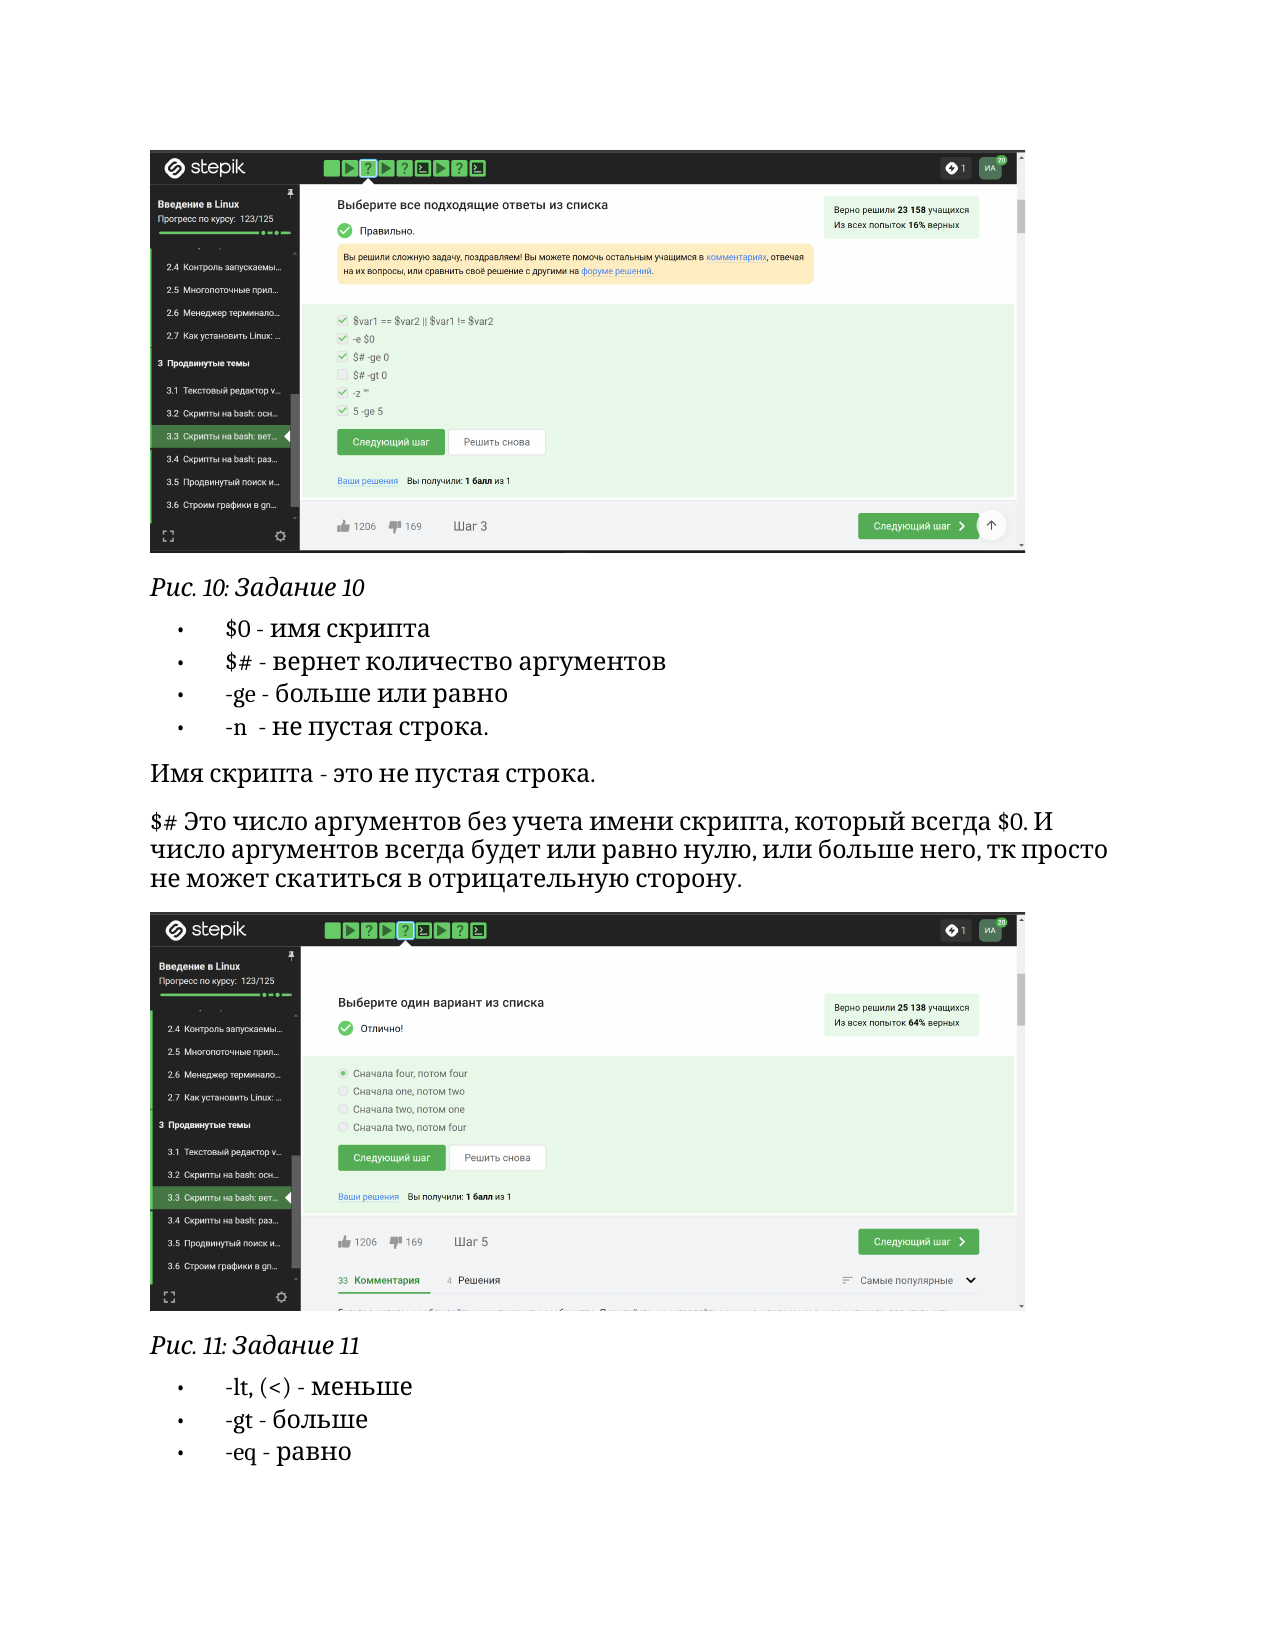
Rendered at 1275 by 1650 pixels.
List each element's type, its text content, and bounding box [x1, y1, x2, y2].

list -gt - больше [175, 1406, 1125, 1434]
list -eq - равно [175, 1438, 1125, 1467]
text Рис. 10: Задание 10 [150, 574, 1125, 602]
text $# Это число аргументов без учета имени скрипта, который всегда $0. И число аргументов всегда будет или равно нулю, или больше него, тк просто не может скатиться в отрицательную сторону. [150, 807, 1125, 894]
list $0 - имя скрипта [175, 615, 1125, 644]
text Имя скрипта - это не пустая строка. [150, 760, 1125, 789]
picture [150, 150, 1025, 553]
text Рис. 11: Задание 11 [150, 1332, 1125, 1361]
list $# - вернет количество аргументов [175, 647, 1125, 676]
picture [150, 912, 1025, 1311]
list -n - не пустая строка. [175, 712, 1125, 741]
list -lt, (<) - меньше [175, 1373, 1125, 1402]
list -ge - больше или равно [175, 680, 1125, 709]
